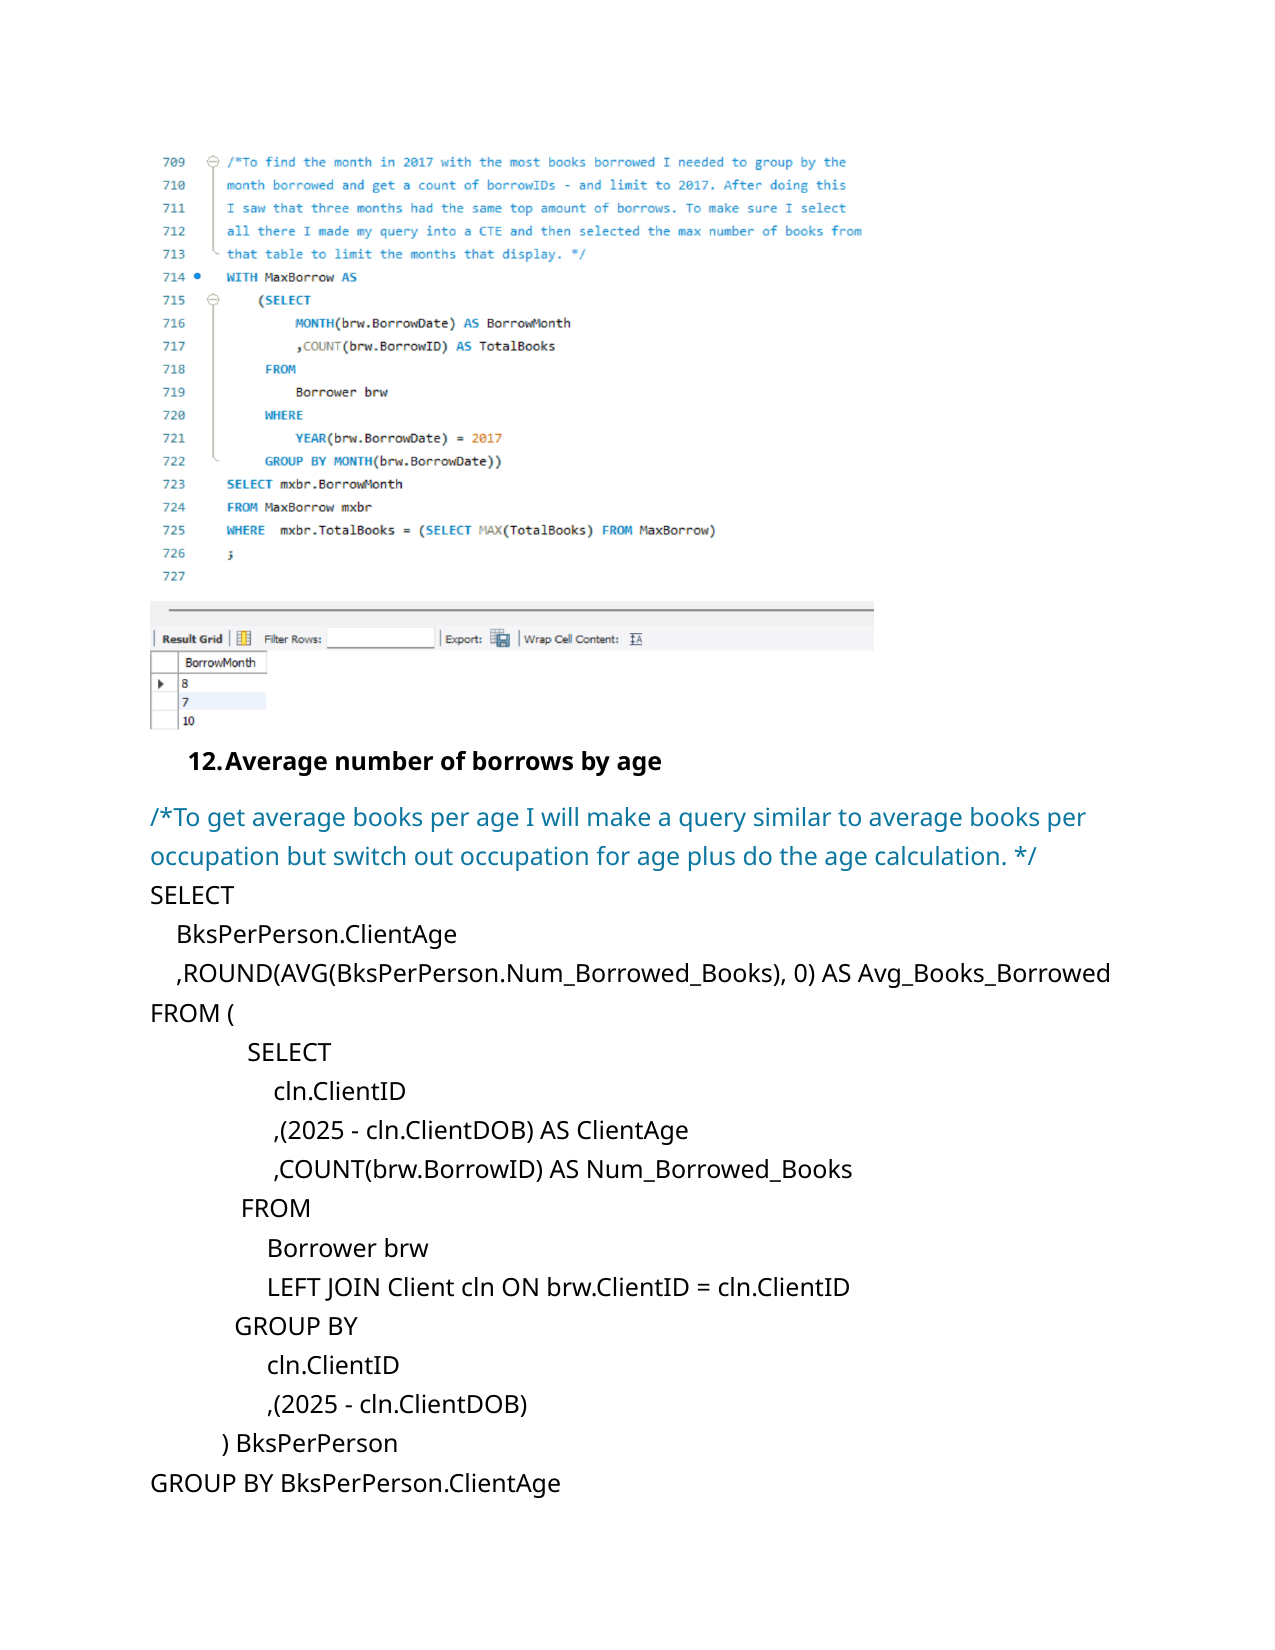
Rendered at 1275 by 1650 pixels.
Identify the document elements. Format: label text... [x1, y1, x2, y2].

text Borrower brw [150, 1230, 1125, 1264]
text ,(2025 - cln.ClientDOB) [150, 1387, 1125, 1421]
text FROM ( [150, 995, 1125, 1029]
text GROUP BY BksPerPerson.ClientAge [150, 1465, 1125, 1499]
text SELECT [150, 1034, 1125, 1068]
text ,(2025 - cln.ClientDOB) AS ClientAge [150, 1113, 1125, 1147]
text cln.ClientID [150, 1348, 1125, 1382]
list Average number of borrows by age [187, 744, 1125, 778]
text GROUP BY [150, 1309, 1125, 1343]
text ) BksPerPerson [150, 1426, 1125, 1460]
text ,ROUND(AVG(BksPerPerson.Num_Borrowed_Books), 0) AS Avg_Books_Borrowed [150, 956, 1125, 990]
text /*To get average books per age I will make a query similar to average books per occupation but switch out occupation for age plus do the age calculation. */ [150, 799, 1125, 873]
text LEFT JOIN Client cln ON brw.ClientID = cln.ClientID [150, 1269, 1125, 1303]
text ,COUNT(brw.BorrowID) AS Num_Borrowed_Books [150, 1152, 1125, 1186]
text SELECT [150, 878, 1125, 912]
text FROM [150, 1191, 1125, 1225]
text cln.ClientID [150, 1074, 1125, 1108]
text BksPerPerson.ClientAge [150, 917, 1125, 951]
picture [150, 150, 874, 739]
